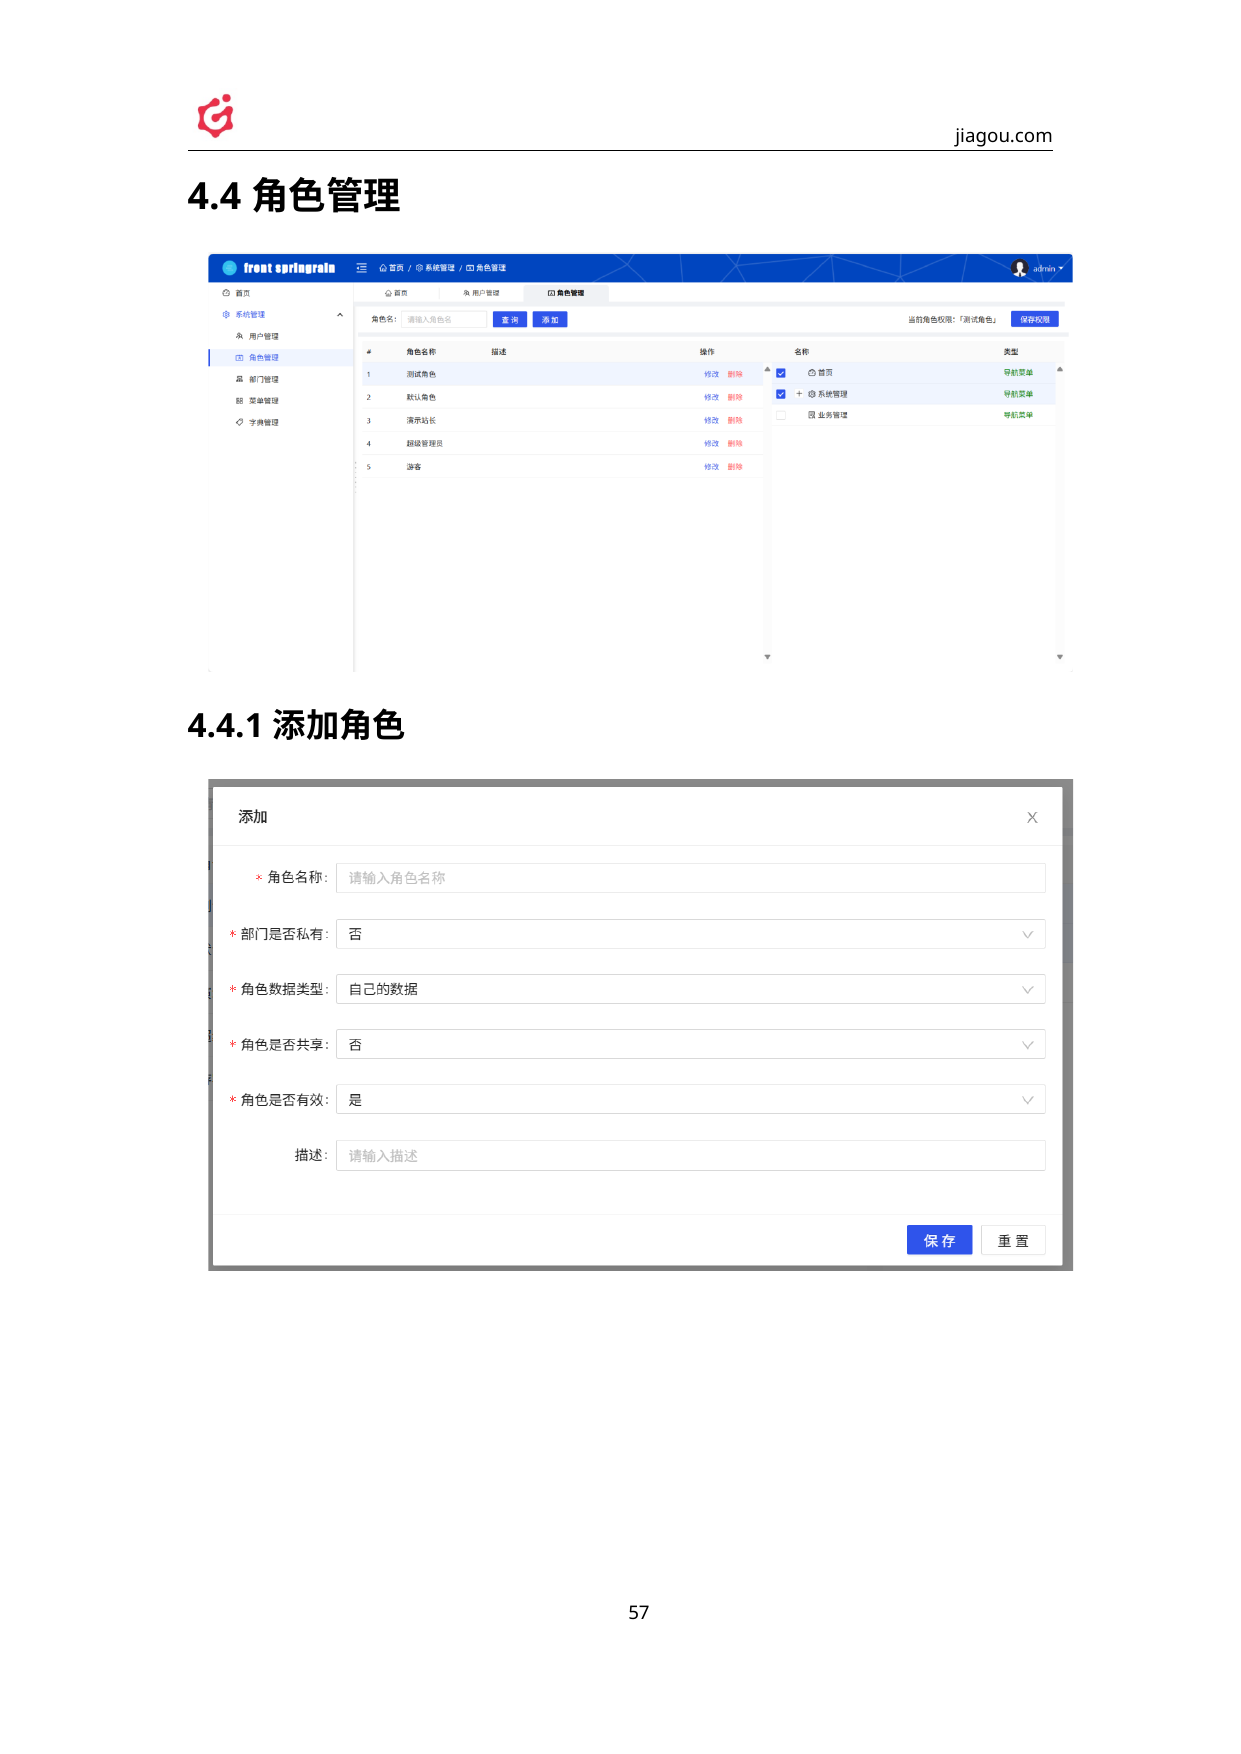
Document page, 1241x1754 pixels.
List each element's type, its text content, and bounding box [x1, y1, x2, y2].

picture [208, 779, 1074, 1271]
subtitle 角色管理 [187, 161, 1053, 226]
picture [208, 252, 1073, 672]
picture [187, 88, 242, 143]
subtitle 添加角色 [187, 690, 1053, 755]
